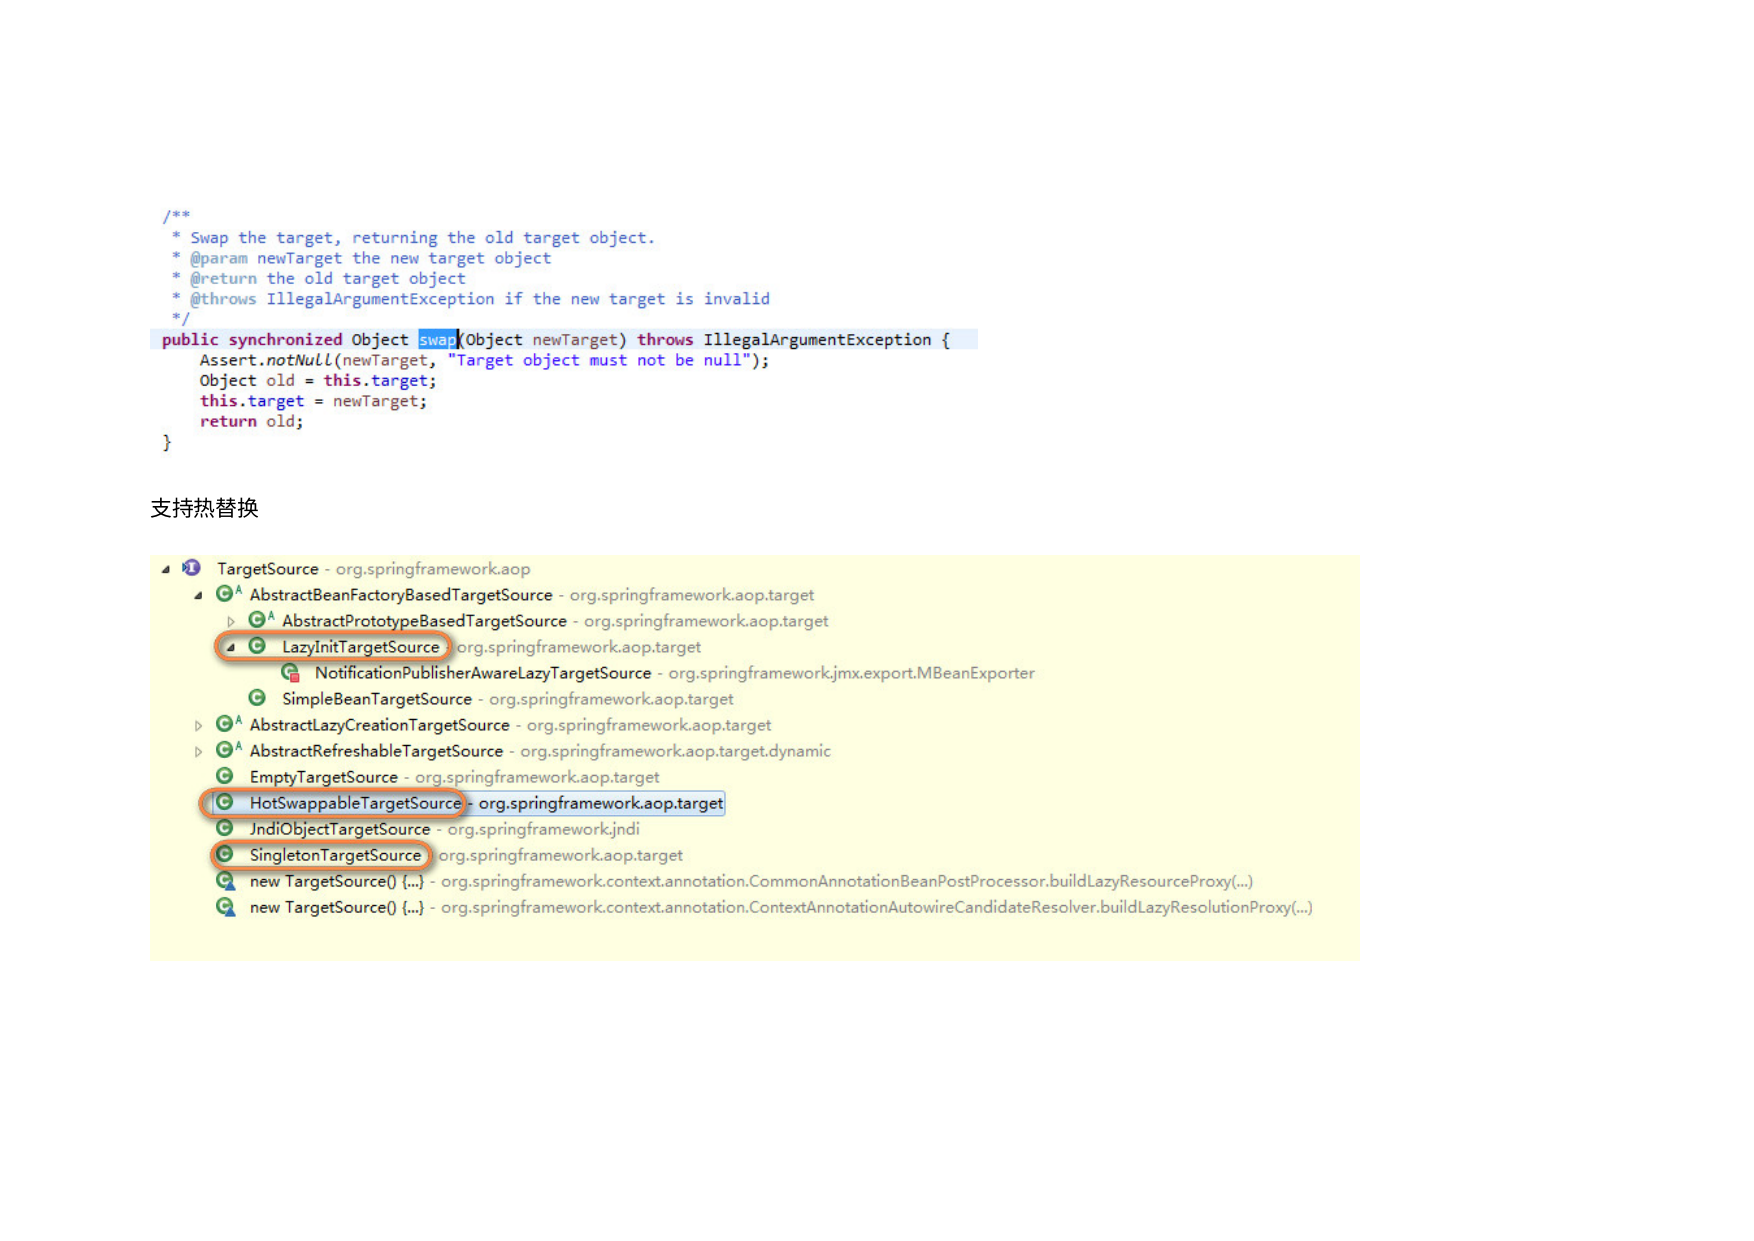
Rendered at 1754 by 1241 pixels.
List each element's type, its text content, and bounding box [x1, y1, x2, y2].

picture [150, 197, 978, 469]
picture [150, 555, 1360, 961]
text 支持热替换 [150, 490, 1604, 523]
